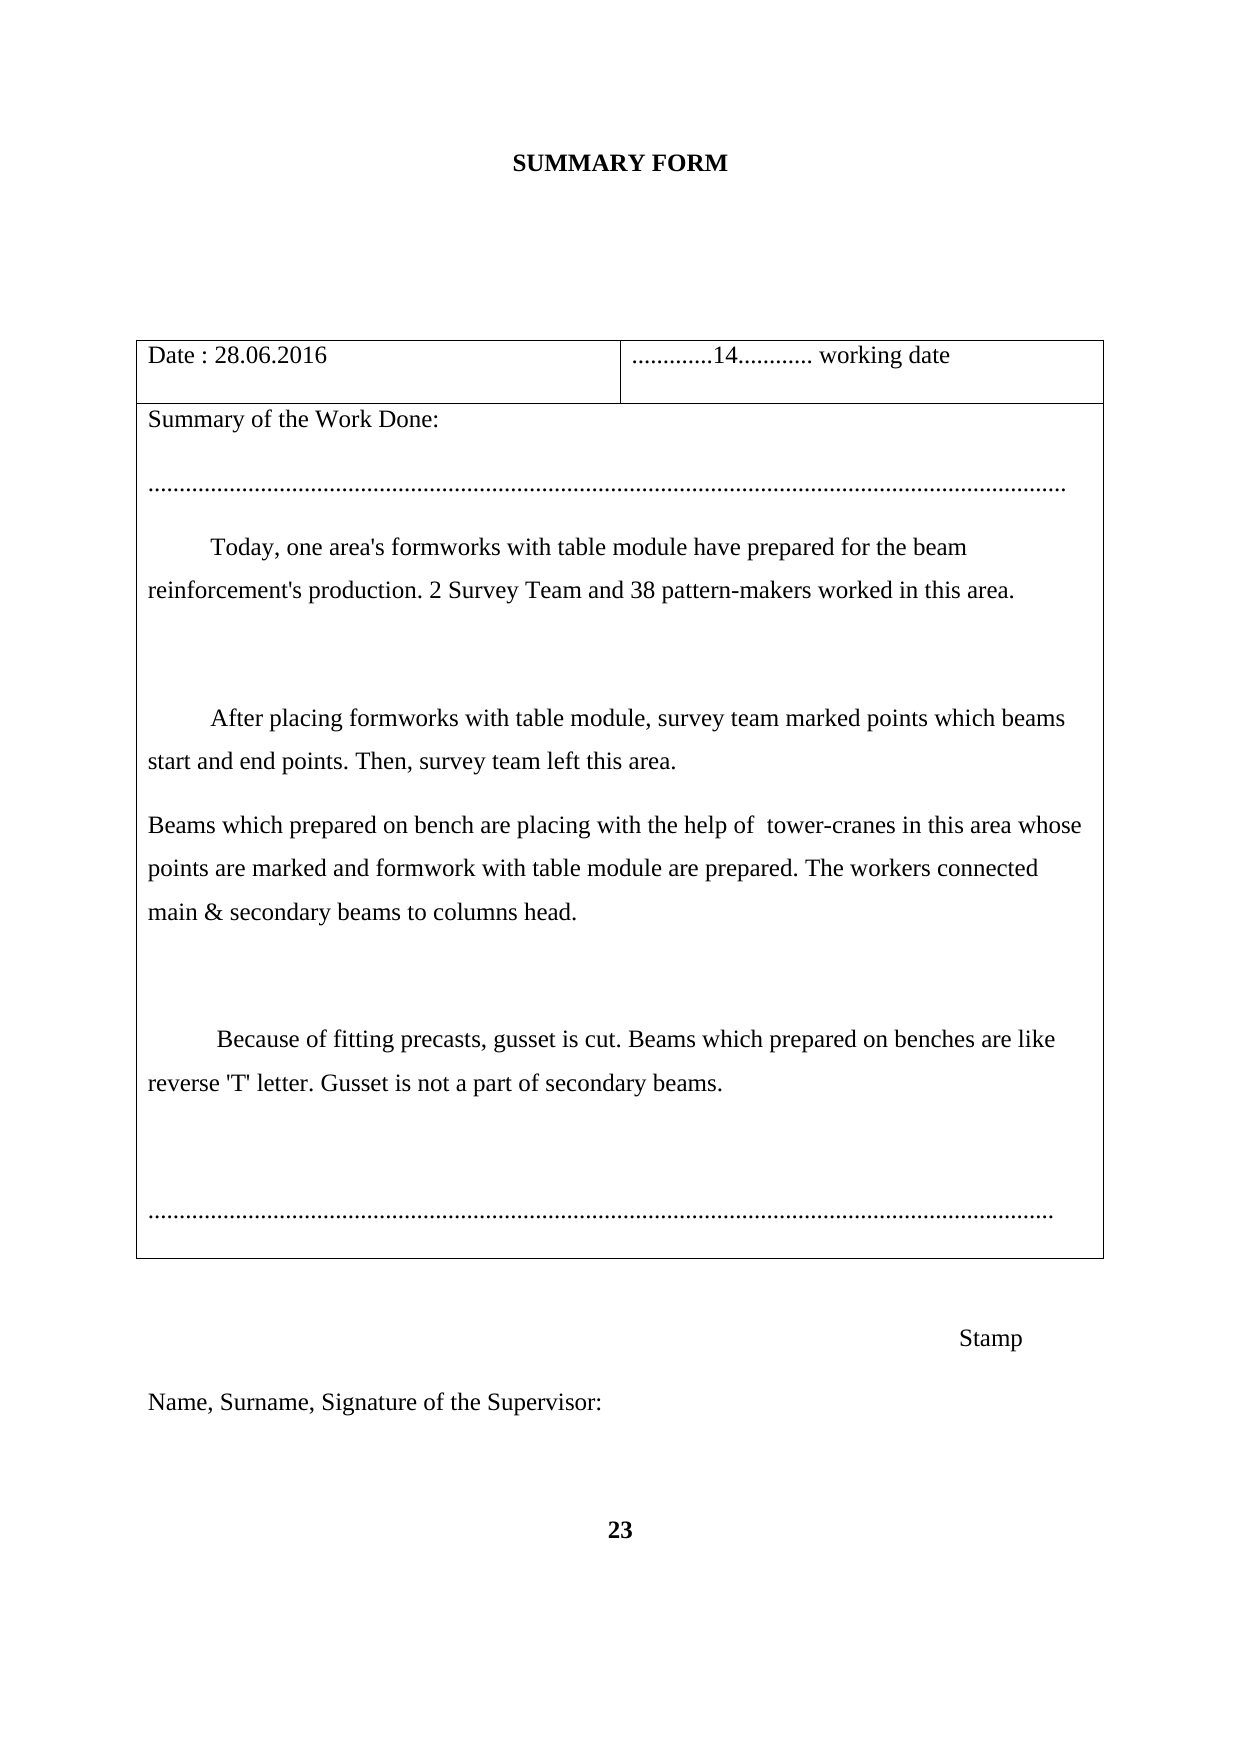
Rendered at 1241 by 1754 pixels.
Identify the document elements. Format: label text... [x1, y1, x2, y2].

text SUMMARY FORM [148, 148, 1093, 176]
text Stamp [148, 1323, 1093, 1352]
text 23 [148, 1515, 1093, 1544]
table_header Date : 28.06.2016 [137, 341, 620, 403]
table_header .............14............ working date [621, 341, 1103, 403]
text Name, Surname, Signature of the Supervisor: [148, 1387, 1093, 1416]
table_cell Summary of the Work Done: ................................................................................................................................................... Today, one area's formworks with table module have prepared for the beam reinforcement's production. 2 Survey Team and 38 pattern-makers worked in this area. After placing formworks with table module, survey team marked points which beams start and end points. Then, survey team left this area. Beams which prepared on bench are placing with the help of tower-cranes in this area whose points are marked and formwork with table module are prepared. The workers connected main & secondary beams to columns head. Because of fitting precasts, gusset is cut. Beams which prepared on benches are like reverse 'T' letter. Gusset is not a part of secondary beams. ................................................................................................................................................. [137, 404, 1103, 1258]
